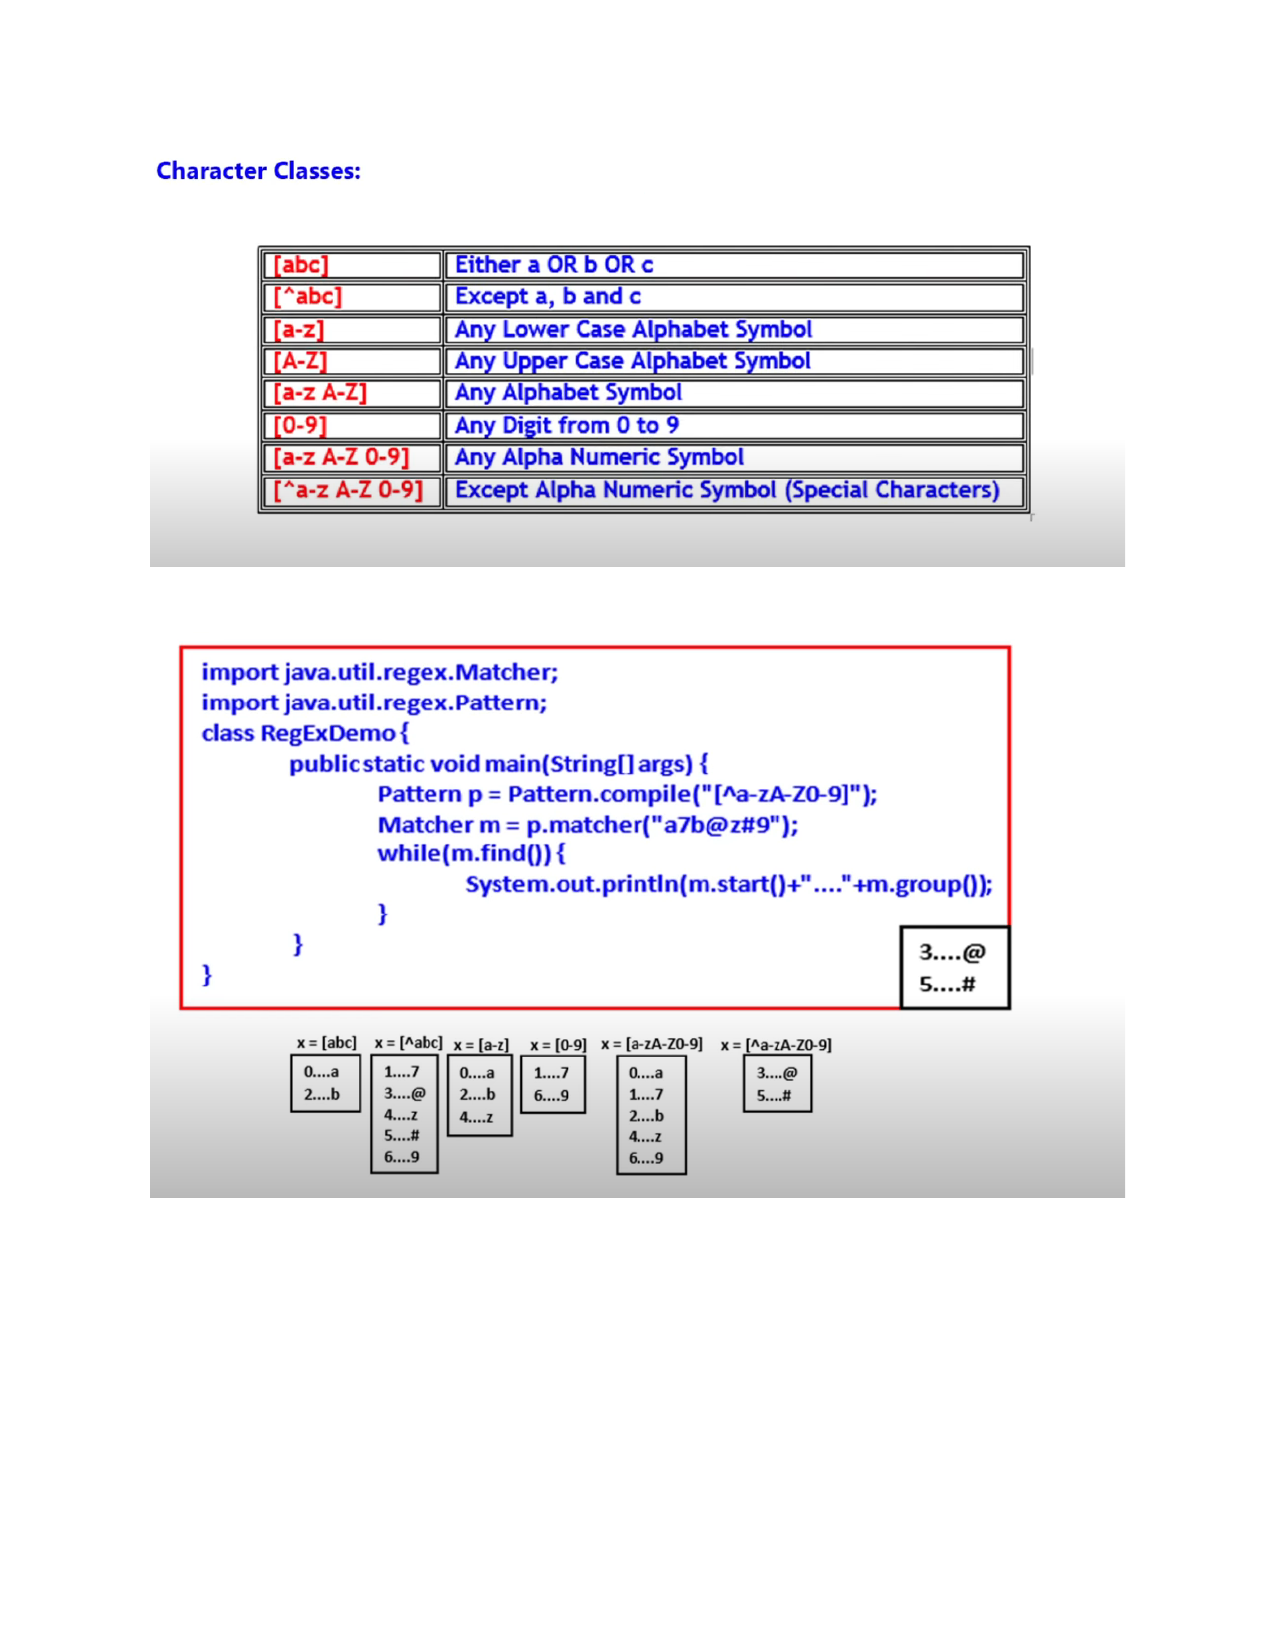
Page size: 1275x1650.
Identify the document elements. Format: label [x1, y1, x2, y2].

picture [150, 632, 1125, 1198]
picture [150, 150, 1125, 567]
